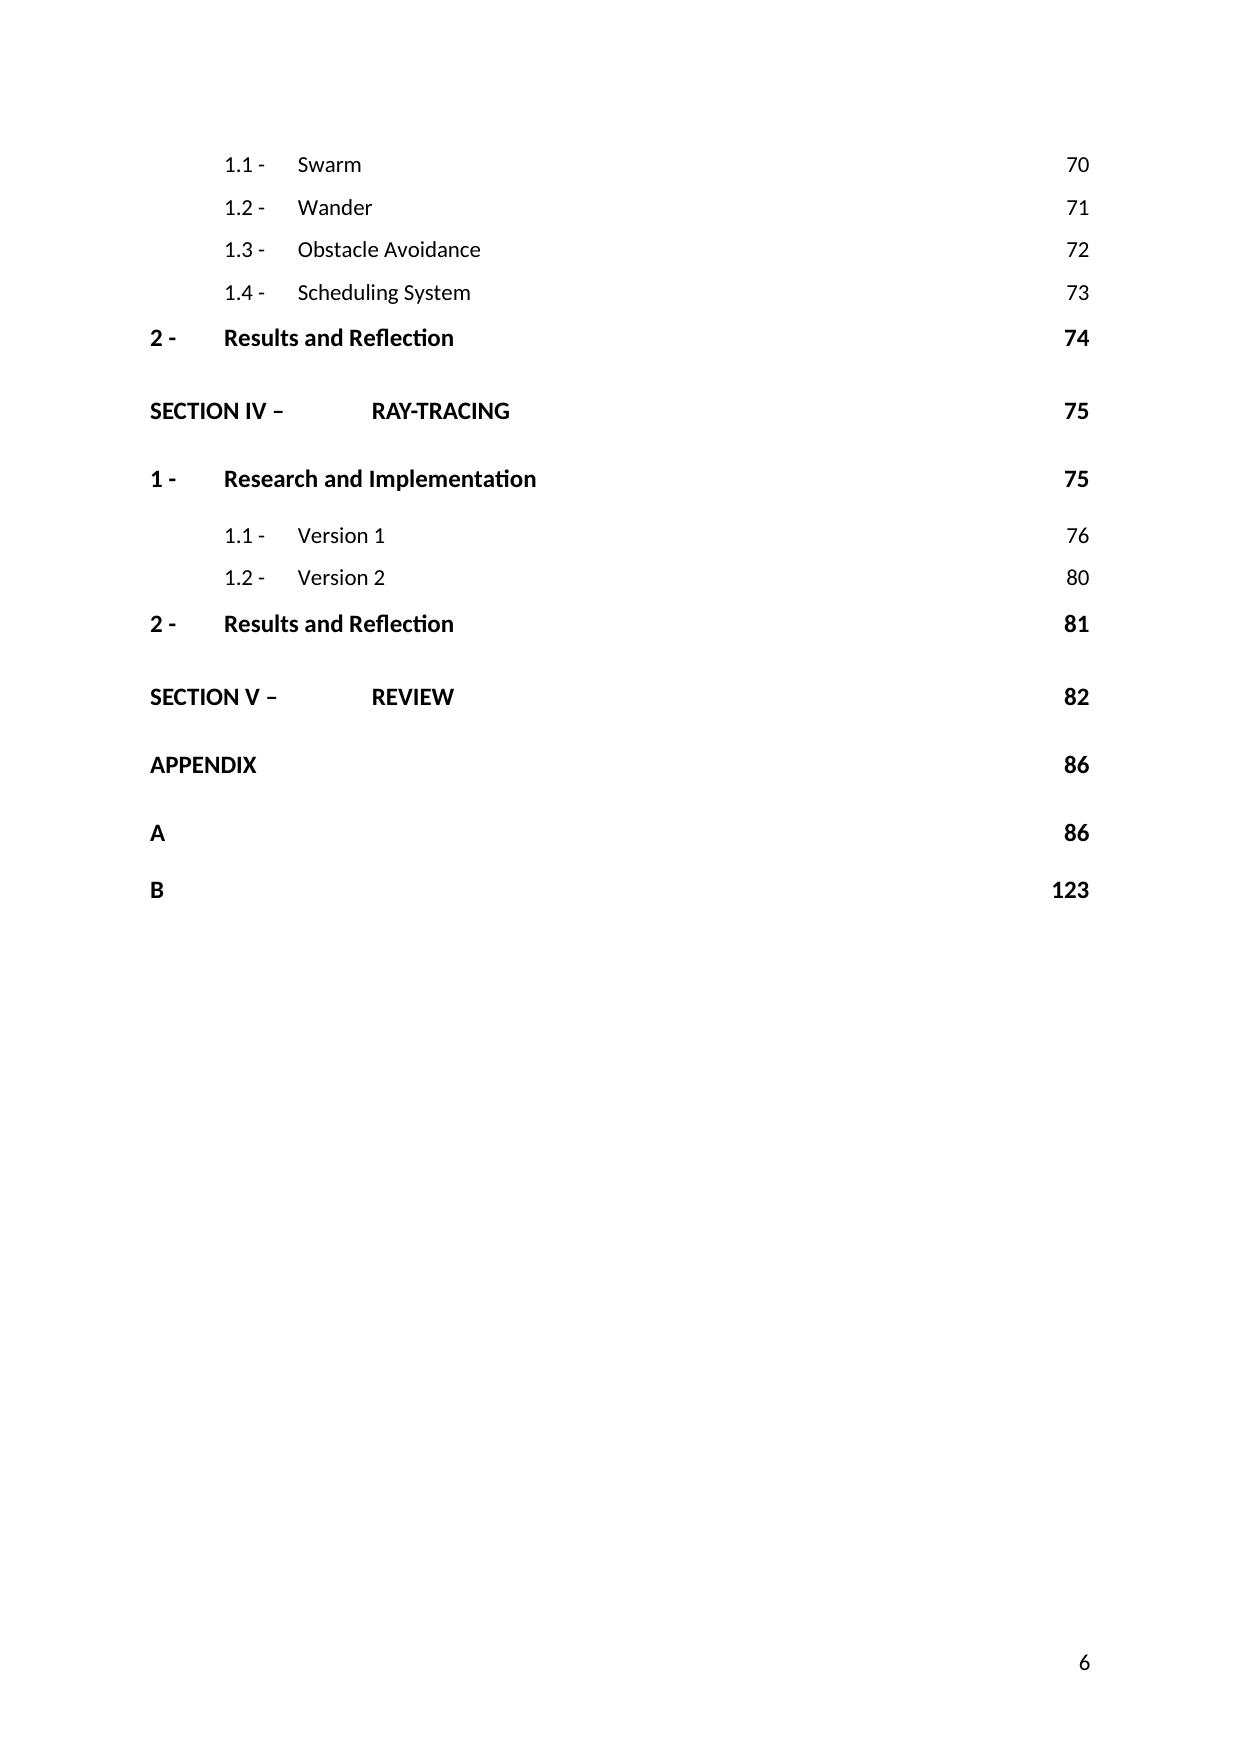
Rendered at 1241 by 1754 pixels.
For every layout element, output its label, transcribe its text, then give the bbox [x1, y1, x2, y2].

text 1.1 - Version 1 76 [224, 521, 1090, 549]
text A 86 [150, 817, 1090, 847]
text 1.2 - Wander 71 [224, 193, 1090, 221]
text 1 - Research and Implementation 75 [150, 463, 1090, 493]
text 1.1 - Swarm 70 [224, 150, 1090, 178]
text B 123 [150, 875, 1090, 905]
text 2 - Results and Reflection 74 [150, 322, 1090, 353]
text SECTION IV – RAY-TRACING 75 [150, 395, 1090, 426]
text 1.3 - Obstacle Avoidance 72 [224, 235, 1090, 263]
text APPENDIX 86 [150, 749, 1090, 779]
text 1.2 - Version 2 80 [224, 563, 1090, 592]
text SECTION V – REVIEW 82 [150, 681, 1090, 711]
text 2 - Results and Reflection 81 [150, 608, 1090, 639]
text 1.4 - Scheduling System 73 [224, 278, 1090, 306]
